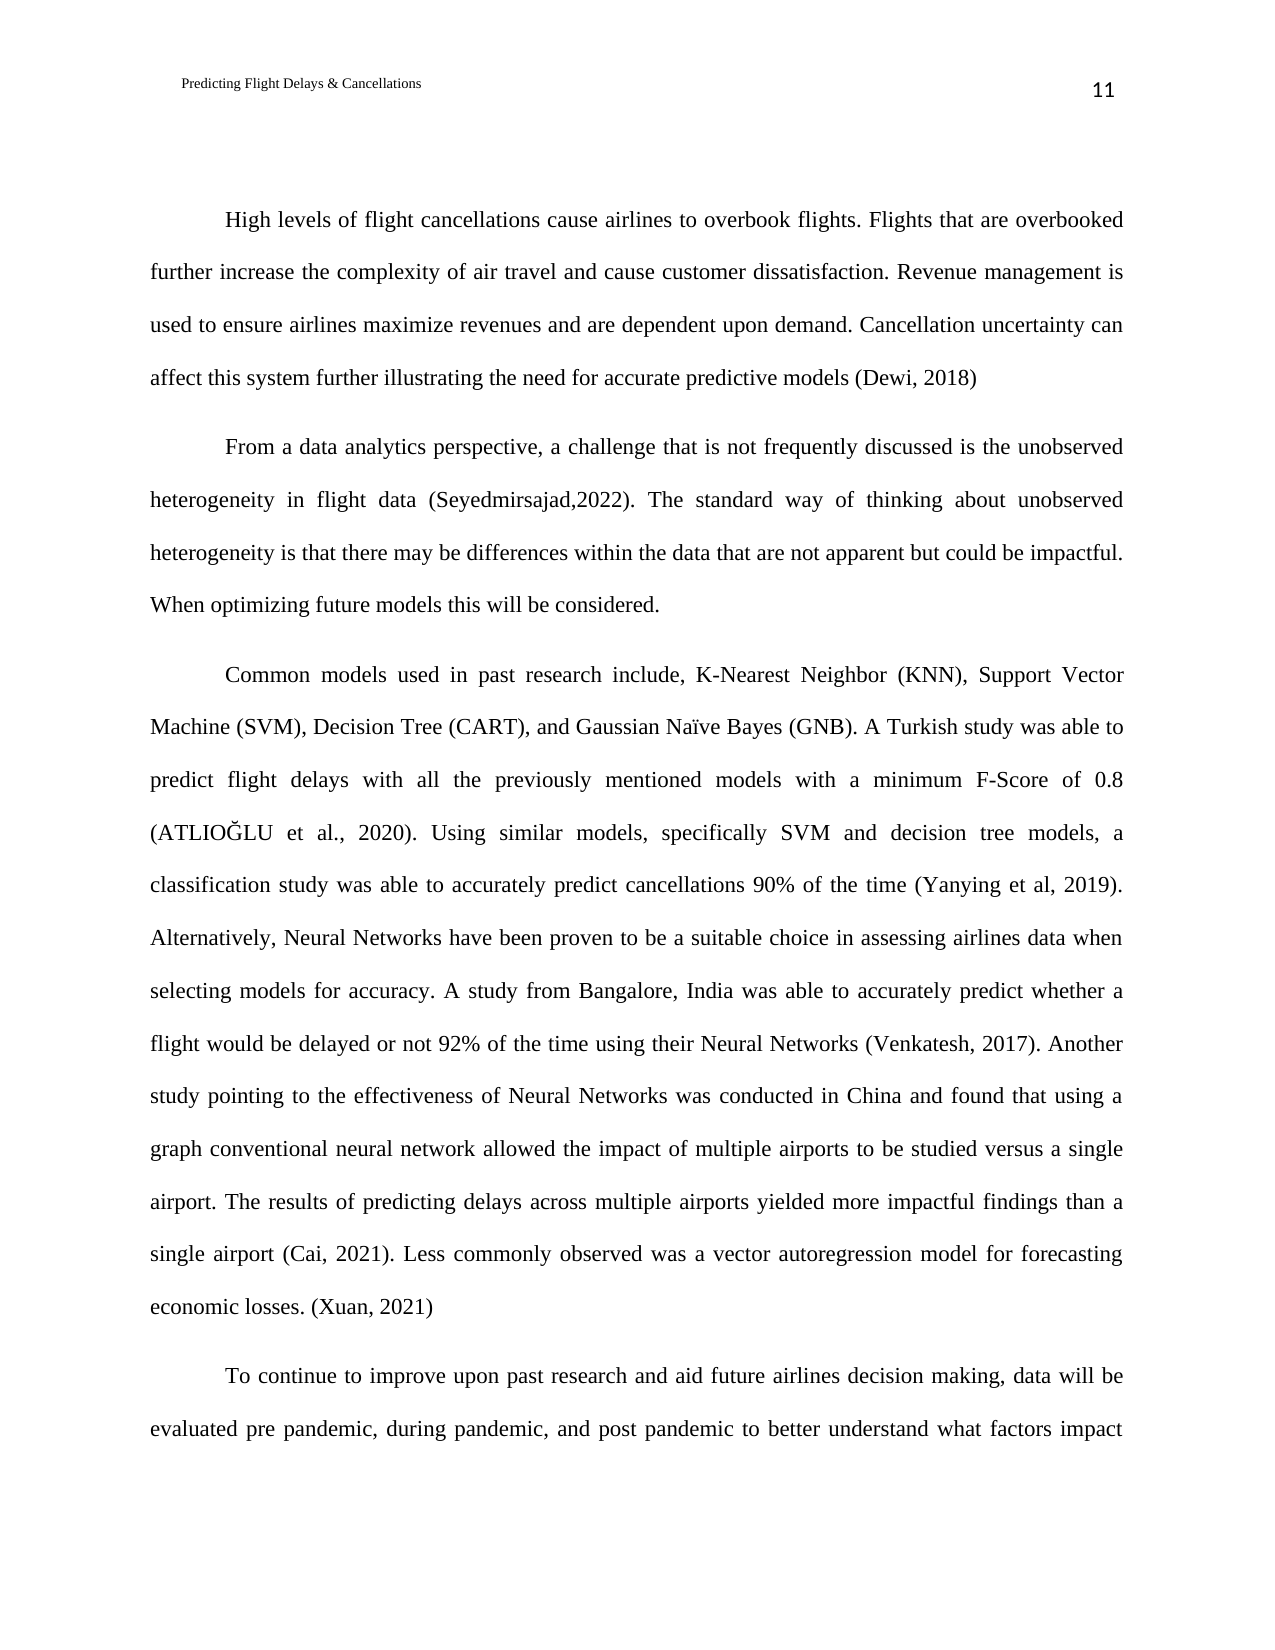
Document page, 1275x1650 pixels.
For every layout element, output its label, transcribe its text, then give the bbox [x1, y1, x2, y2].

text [150, 1362, 1125, 1442]
text From a data analytics perspective, a challenge that is not frequently discussed is the unobserved heterogeneity in flight data (Seyedmirsajad,2022). The standard way of thinking about unobserved heterogeneity is that there may be differences within the data that are not apparent but could be impactful. When optimizing future models this will be considered. [150, 433, 1125, 618]
text High levels of flight cancellations cause airlines to overbook flights. Flights that are overbooked further increase the complexity of air travel and cause customer dissatisfaction. Revenue management is used to ensure airlines maximize revenues and are dependent upon demand. Cancellation uncertainty can affect this system further illustrating the need for accurate predictive models (Dewi, 2018) [150, 206, 1125, 390]
text Common models used in past research include, K-Nearest Neighbor (KNN), Support Vector Machine (SVM), Decision Tree (CART), and Gaussian Naïve Bayes (GNB). A Turkish study was able to predict flight delays with all the previously mentioned models with a minimum F-Score of 0.8 (ATLIOĞLU et al., 2020). Using similar models, specifically SVM and decision tree models, a classification study was able to accurately predict cancellations 90% of the time (Yanying et al, 2019). Alternatively, Neural Networks have been proven to be a suitable choice in assessing airlines data when selecting models for accuracy. A study from Bangalore, India was able to accurately predict whether a flight would be delayed or not 92% of the time using their Neural Networks (Venkatesh, 2017). Another study pointing to the effectiveness of Neural Networks was conducted in China and found that using a graph conventional neural network allowed the impact of multiple airports to be studied versus a single airport. The results of predicting delays across multiple airports yielded more impactful findings than a single airport (Cai, 2021). Less commonly observed was a vector autoregression model for forecasting economic losses. (Xuan, 2021) [150, 661, 1125, 1319]
